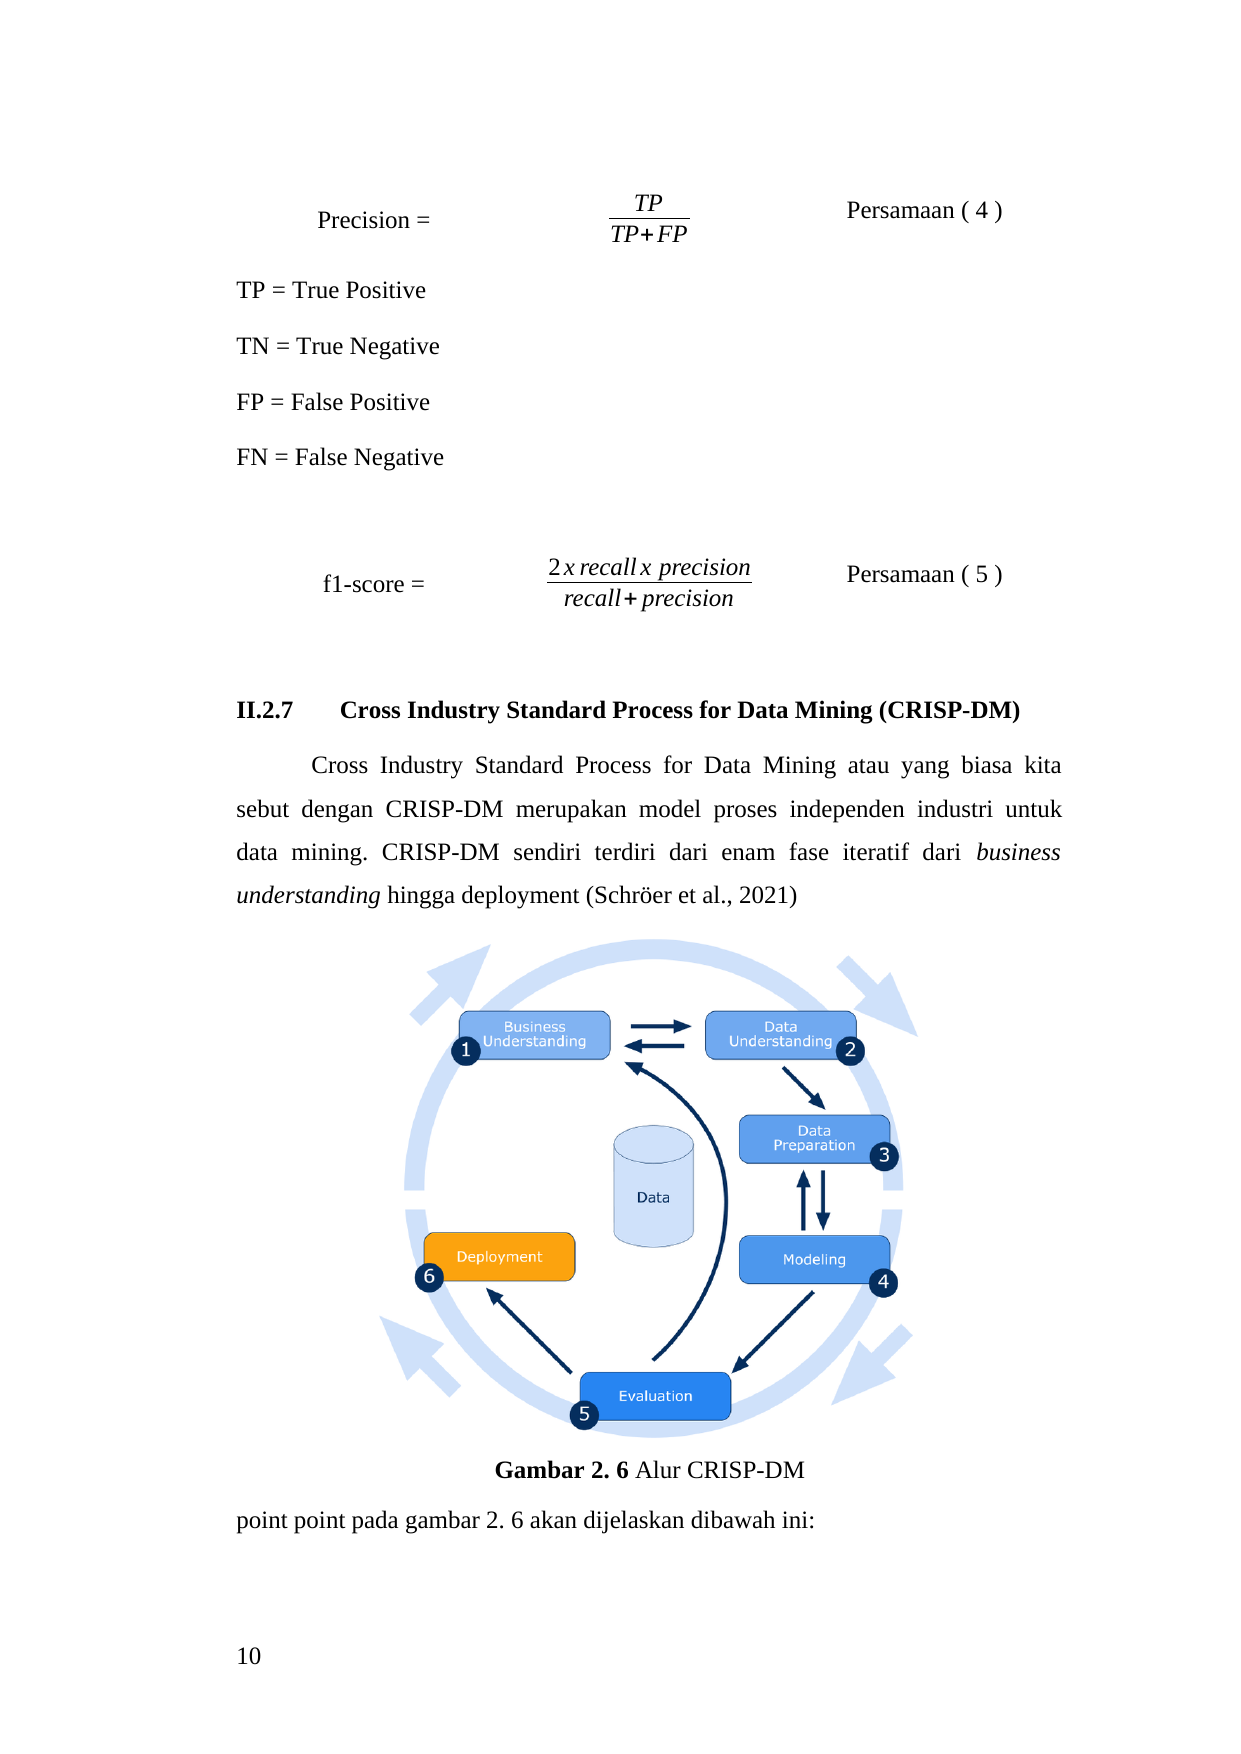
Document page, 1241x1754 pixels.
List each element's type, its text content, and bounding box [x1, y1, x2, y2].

text Gambar 2. 6 Alur CRISP-DM [236, 1455, 1063, 1484]
table_header Precision = [236, 177, 511, 263]
subtitle Cross Industry Standard Process for Data Mining (CRISP-DM) [236, 695, 1063, 724]
text FP = False Positive [236, 387, 1063, 415]
table_header f1-score = [236, 541, 511, 627]
text Cross Industry Standard Process for Data Mining atau yang biasa kita sebut dengan CRISP-DM merupakan model proses independen industri untuk data mining. CRISP-DM sendiri terdiri dari enam fase iteratif dari business understanding hingga deployment [236, 751, 1063, 909]
text FN = False Negative [236, 442, 1063, 471]
picture [375, 935, 924, 1441]
table_header Persamaan ( 4 ) [787, 177, 1062, 263]
text TP = True Positive [236, 275, 1063, 304]
table_header [511, 177, 787, 263]
table_header Persamaan ( 5 ) [787, 541, 1062, 627]
text point point pada gambar 2. 6 akan dijelaskan dibawah ini: [236, 1505, 1063, 1534]
table_header [511, 541, 787, 627]
text TN = True Negative [236, 331, 1063, 360]
